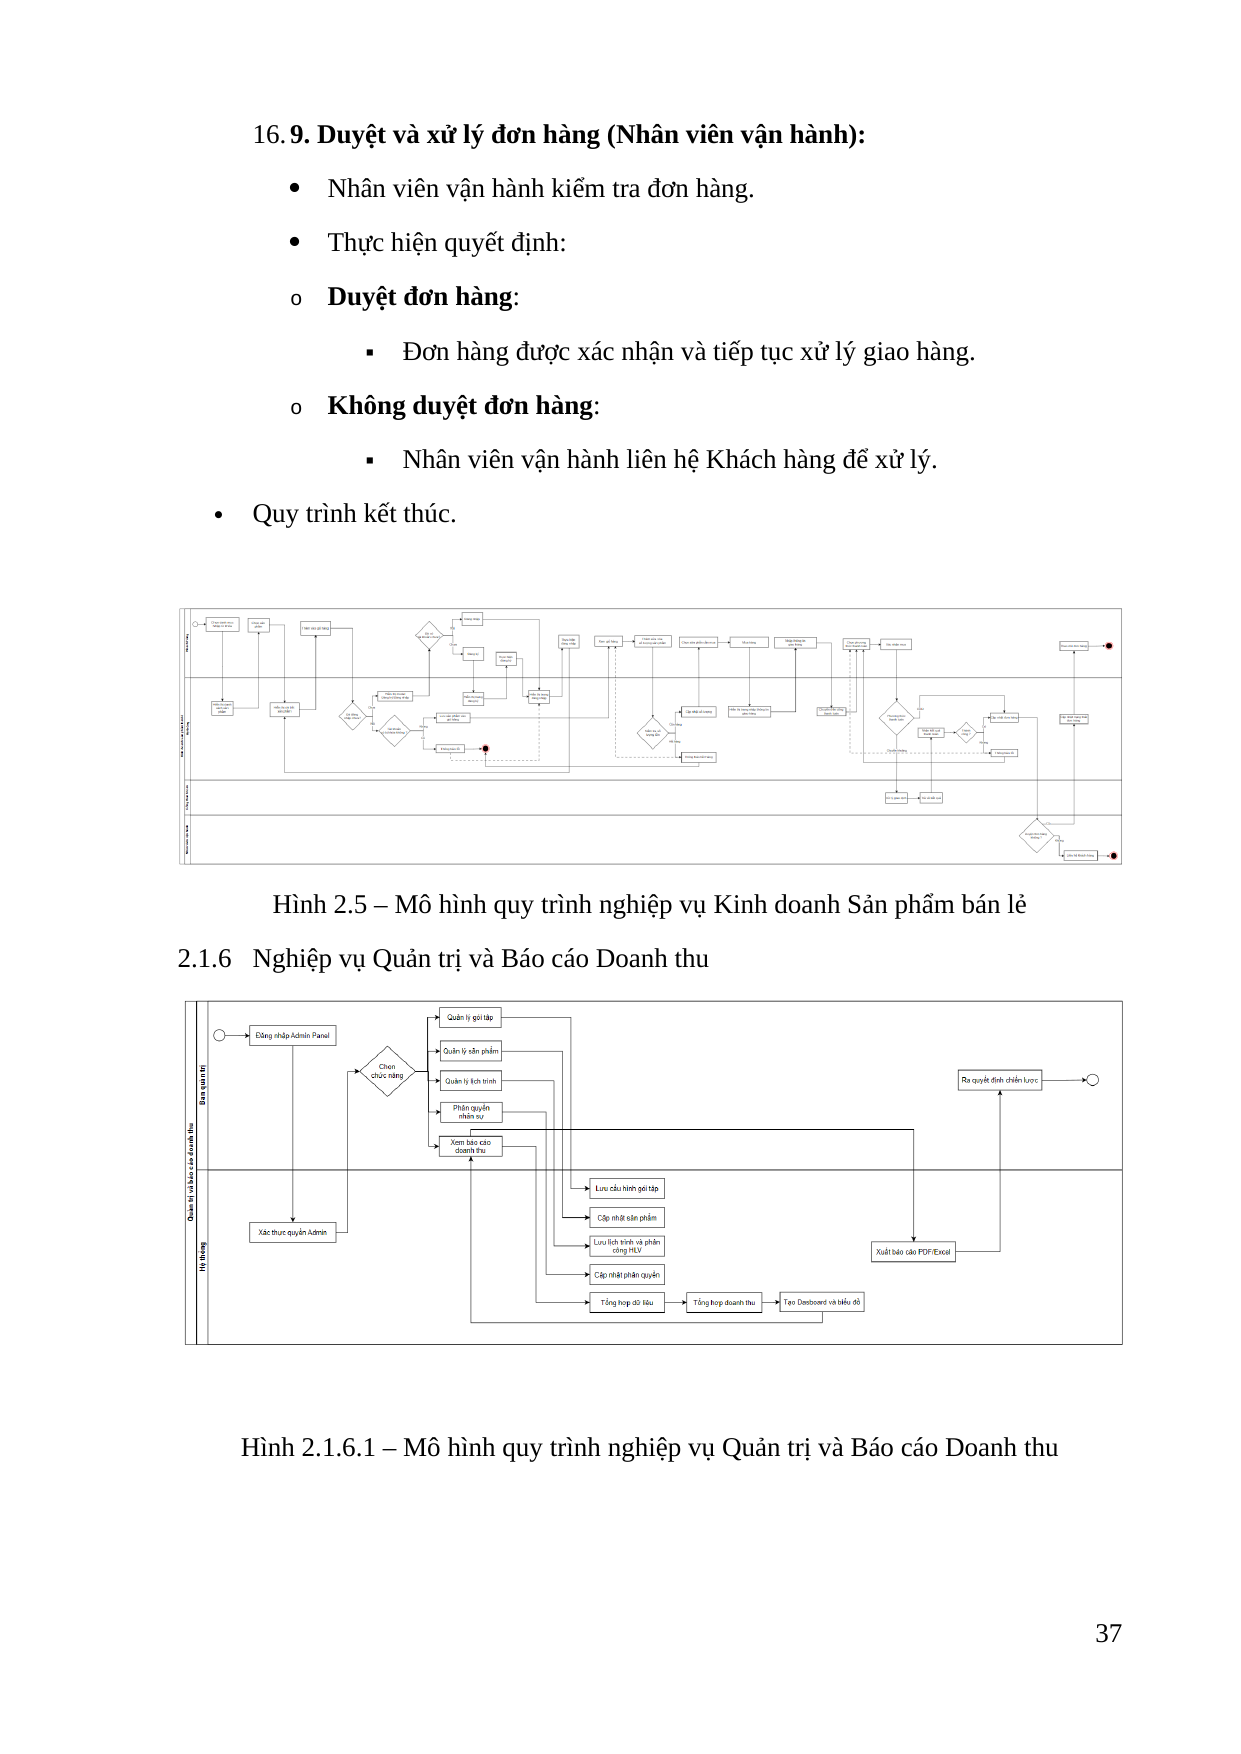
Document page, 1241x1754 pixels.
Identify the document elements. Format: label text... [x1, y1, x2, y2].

list Không duyệt đơn hàng: [290, 389, 1122, 420]
list Thực hiện quyết định: [290, 226, 1122, 257]
picture [181, 997, 1127, 1349]
list Đơn hàng được xác nhận và tiếp tục xử lý giao hàng. [365, 335, 1122, 366]
text Hình 2.5 – Mô hình quy trình nghiệp vụ Kinh doanh Sản phẩm bán lẻ [177, 888, 1122, 919]
picture [177, 605, 1123, 866]
list Nhân viên vận hành kiểm tra đơn hàng. [290, 172, 1122, 203]
list Nhân viên vận hành liên hệ Khách hàng để xử lý. [365, 443, 1122, 474]
subtitle Nghiệp vụ Quản trị và Báo cáo Doanh thu [177, 942, 1122, 973]
text Hình 2.1.6.1 – Mô hình quy trình nghiệp vụ Quản trị và Báo cáo Doanh thu [177, 1431, 1122, 1462]
list 9. Duyệt và xử lý đơn hàng (Nhân viên vận hành): [252, 118, 1122, 149]
list Duyệt đơn hàng: [290, 280, 1122, 312]
list Quy trình kết thúc. [215, 497, 1122, 528]
